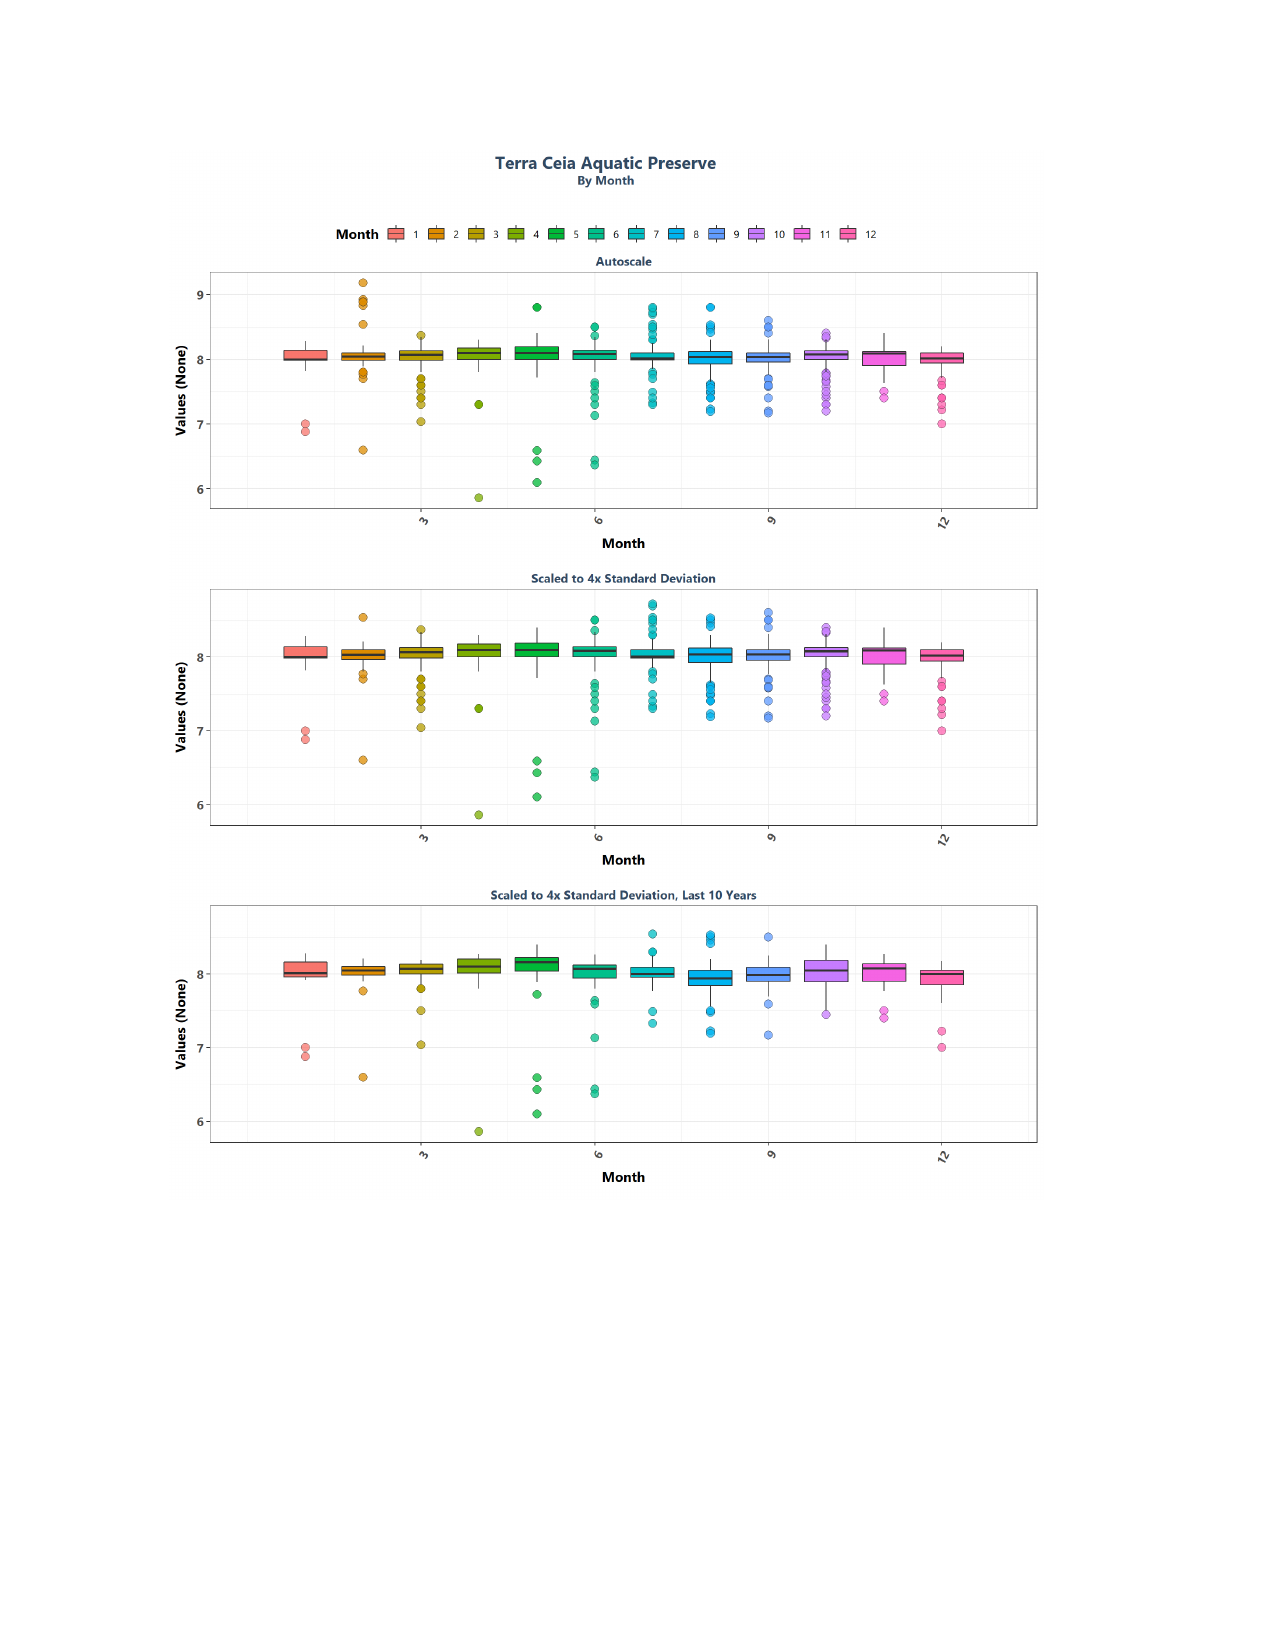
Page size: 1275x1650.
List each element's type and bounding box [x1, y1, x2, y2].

picture [168, 150, 1044, 1200]
